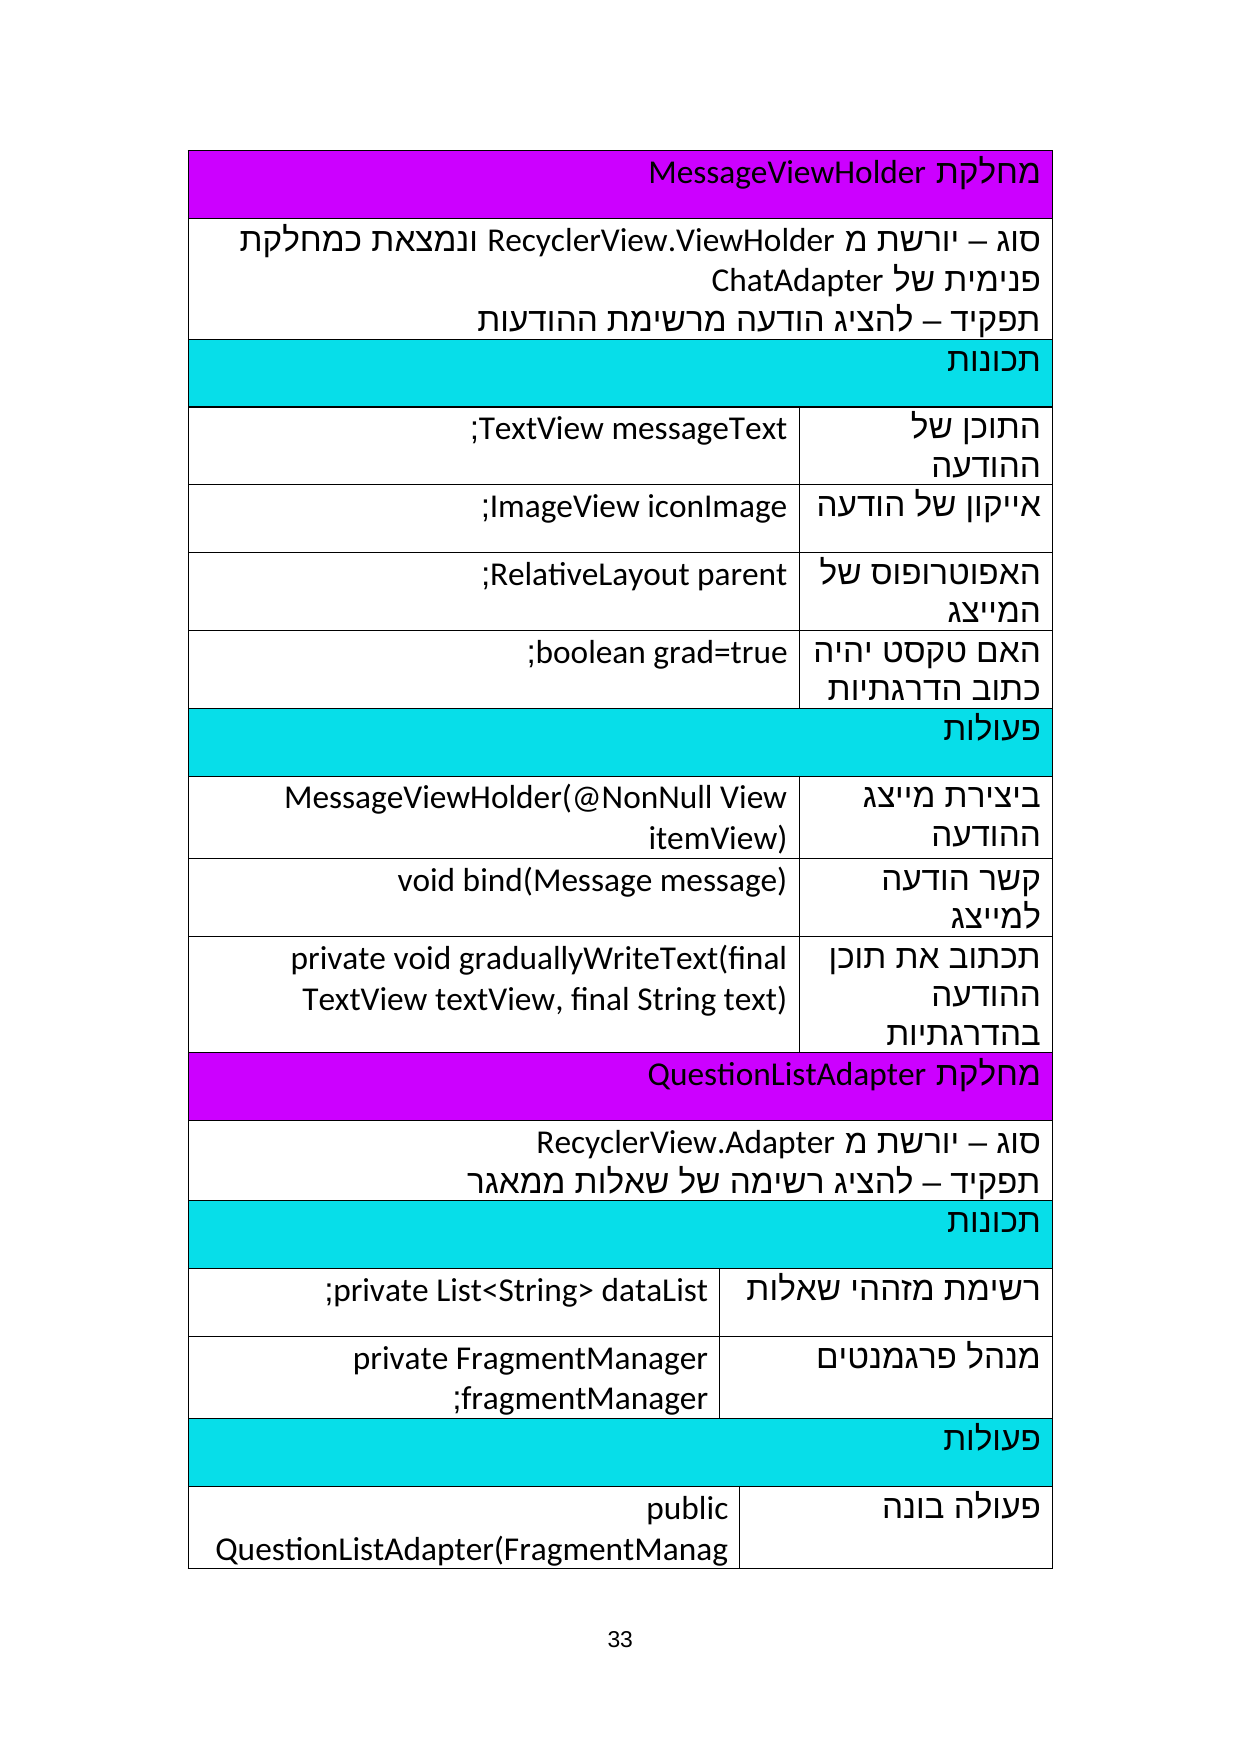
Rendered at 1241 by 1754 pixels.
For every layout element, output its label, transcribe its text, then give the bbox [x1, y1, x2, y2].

table_cell ImageView iconImage; [189, 485, 799, 552]
table_cell void bind(Message message) [189, 859, 799, 936]
table_cell private List<String> dataList; [189, 1269, 719, 1336]
table_cell מחלקת QuestionListAdapter [189, 1053, 1052, 1120]
table_cell TextView messageText; [189, 408, 799, 484]
table_cell RelativeLayout parent; [189, 553, 799, 630]
table_cell MessageViewHolder(@NonNull View itemView) [189, 777, 799, 858]
table_cell תכונות [189, 340, 1052, 406]
table_cell האפוטרופוס של המייצג [800, 553, 1052, 630]
table_cell private void graduallyWriteText(final TextView textView, final String text) [189, 937, 799, 1052]
table_cell פעולות [189, 709, 1052, 776]
table_cell האם טקסט יהיה כתוב הדרגתיות [800, 631, 1052, 708]
table_cell ביצירת מייצג ההודעה [800, 777, 1052, 858]
table_cell תכתוב את תוכן ההודעה בהדרגתיות [800, 937, 1052, 1052]
table_cell קשר הודעה למייצג [800, 859, 1052, 936]
table_cell סוג – יורשת מ RecyclerView.Adapter תפקיד – להציג רשימה של שאלות ממאגר [189, 1121, 1052, 1200]
table_cell אייקון של הודעה [800, 485, 1052, 552]
table_cell רשימת מזההי שאלות [720, 1269, 1052, 1336]
table_cell private FragmentManager fragmentManager; [189, 1337, 719, 1418]
table_cell מחלקת MessageViewHolder [189, 151, 1052, 218]
table_cell התוכן של ההודעה [800, 408, 1052, 484]
table_cell פעולות [189, 1419, 1052, 1486]
table_cell סוג – יורשת מ RecyclerView.ViewHolder ונמצאת כמחלקת פנימית של ChatAdapter תפקיד – להציג הודעה מרשימת ההודעות [189, 219, 1052, 339]
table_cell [189, 1487, 739, 1568]
table_cell פעולה בונה [740, 1487, 1052, 1568]
table_cell תכונות [189, 1201, 1052, 1268]
table_cell boolean grad=true; [189, 631, 799, 708]
table_cell מנהל פרגמנטים [720, 1337, 1052, 1418]
